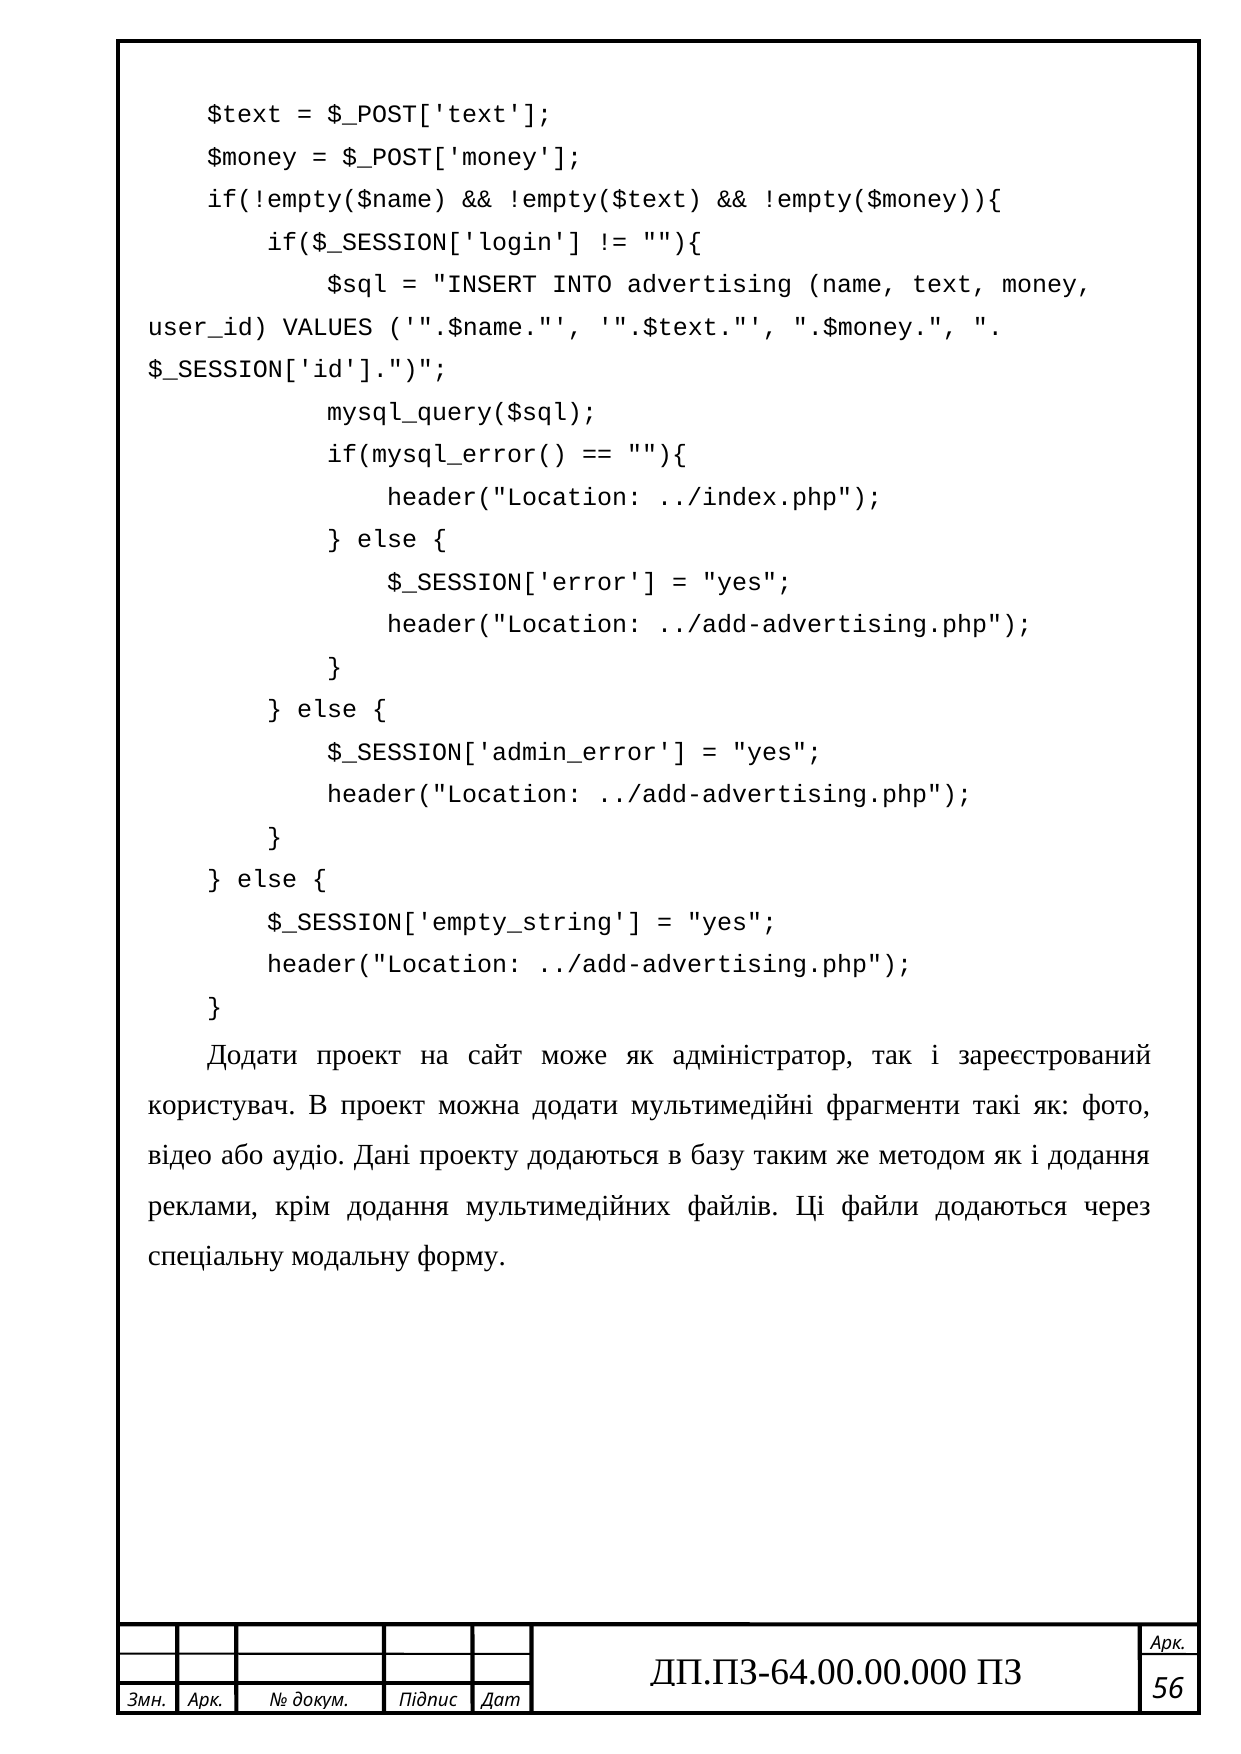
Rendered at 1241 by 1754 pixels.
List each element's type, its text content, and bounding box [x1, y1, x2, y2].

text header("Location: ../index.php"); [148, 484, 1152, 513]
text $_SESSION['empty_string'] = "yes"; [148, 909, 1152, 938]
text $_SESSION['admin_error'] = "yes"; [148, 739, 1152, 768]
text header("Location: ../add-advertising.php"); [148, 782, 1152, 810]
text mysql_query($sql); [148, 399, 1152, 428]
text } else { [148, 697, 1152, 725]
text if($_SESSION['login'] != ""){ [148, 229, 1152, 258]
text } else { [148, 867, 1152, 895]
text $money = $_POST['money']; [148, 144, 1152, 173]
text } [148, 654, 1152, 683]
text header("Location: ../add-advertising.php"); [148, 952, 1152, 980]
text header("Location: ../add-advertising.php"); [148, 612, 1152, 640]
text $_SESSION['error'] = "yes"; [148, 569, 1152, 598]
text $text = $_POST['text']; [148, 102, 1152, 130]
text if(!empty($name) && !empty($text) && !empty($money)){ [148, 187, 1152, 215]
text } [148, 994, 1152, 1023]
text } [148, 824, 1152, 853]
text if(mysql_error() == ""){ [148, 442, 1152, 470]
text } else { [148, 527, 1152, 555]
text $sql = "INSERT INTO advertising (name, text, money, user_id) VALUES ('".$name."', '".$text."', ".$money.", ".$_SESSION['id'].")"; [148, 272, 1152, 385]
text Додати проект на сайт може як адміністратор, так і зареєстрований користувач. В проект можна додати мультимедійні фрагменти такі як: фото, відео або аудіо. Дані проекту додаються в базу таким же методом як і додання реклами, крім додання мультимедійних файлів. Ці файли додаються через спеціальну модальну форму. [148, 1037, 1152, 1272]
